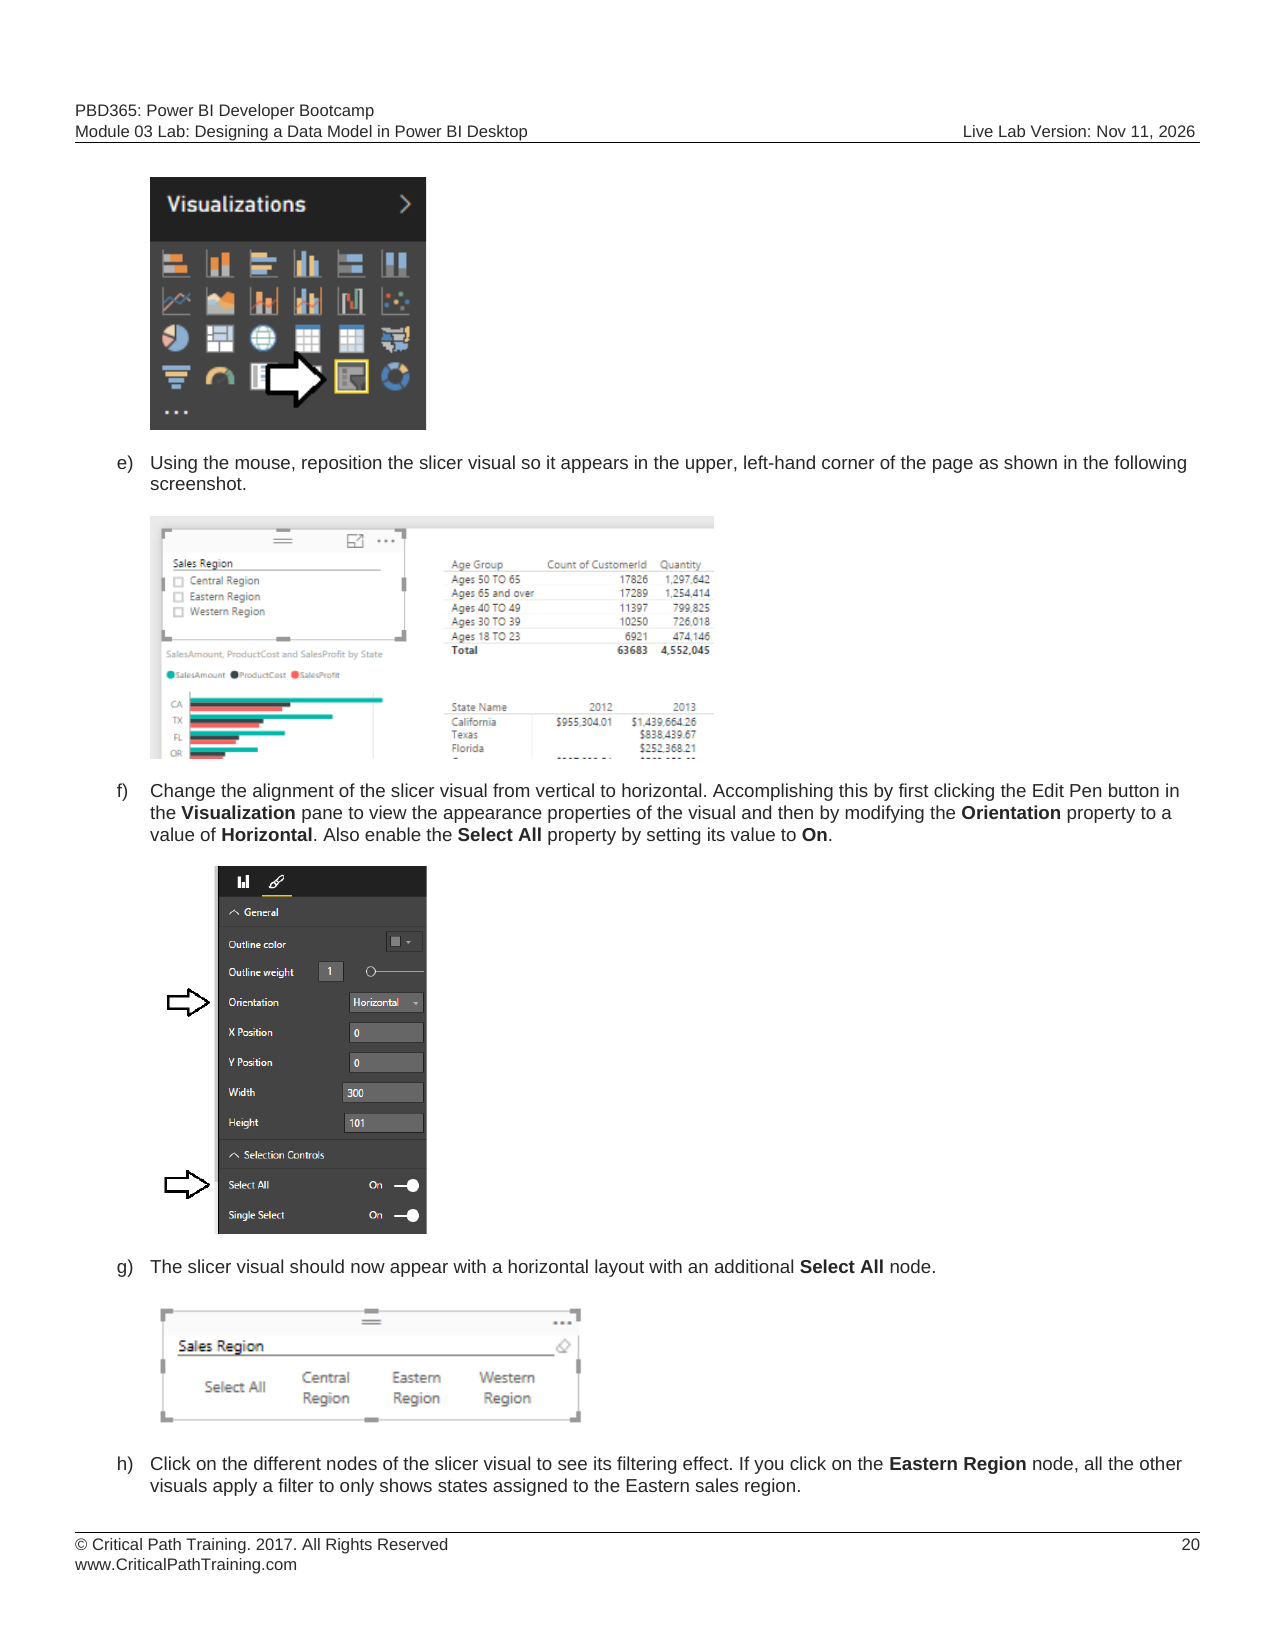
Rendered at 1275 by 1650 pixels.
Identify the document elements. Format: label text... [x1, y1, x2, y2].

picture [150, 516, 714, 759]
text Using the mouse, reposition the slicer visual so it appears in the upper, left-hand corner of the page as shown in the following screenshot. [117, 452, 1200, 495]
text Change the alignment of the slicer visual from vertical to horizontal. Accomplishing this by first clicking the Edit Pen button in the Visualization pane to view the appearance properties of the visual and then by modifying the Orientation property to a value of Horizontal. Also enable the Select All property by setting its value to On. [117, 780, 1200, 845]
picture [150, 866, 427, 1234]
picture [150, 177, 427, 430]
picture [150, 1298, 592, 1432]
text The slicer visual should now appear with a horizontal layout with an additional Select All node. [117, 1256, 1200, 1277]
text Click on the different nodes of the slicer visual to see its filtering effect. If you click on the Eastern Region node, all the other visuals apply a filter to only shows states assigned to the Eastern sales region. [117, 1453, 1200, 1496]
